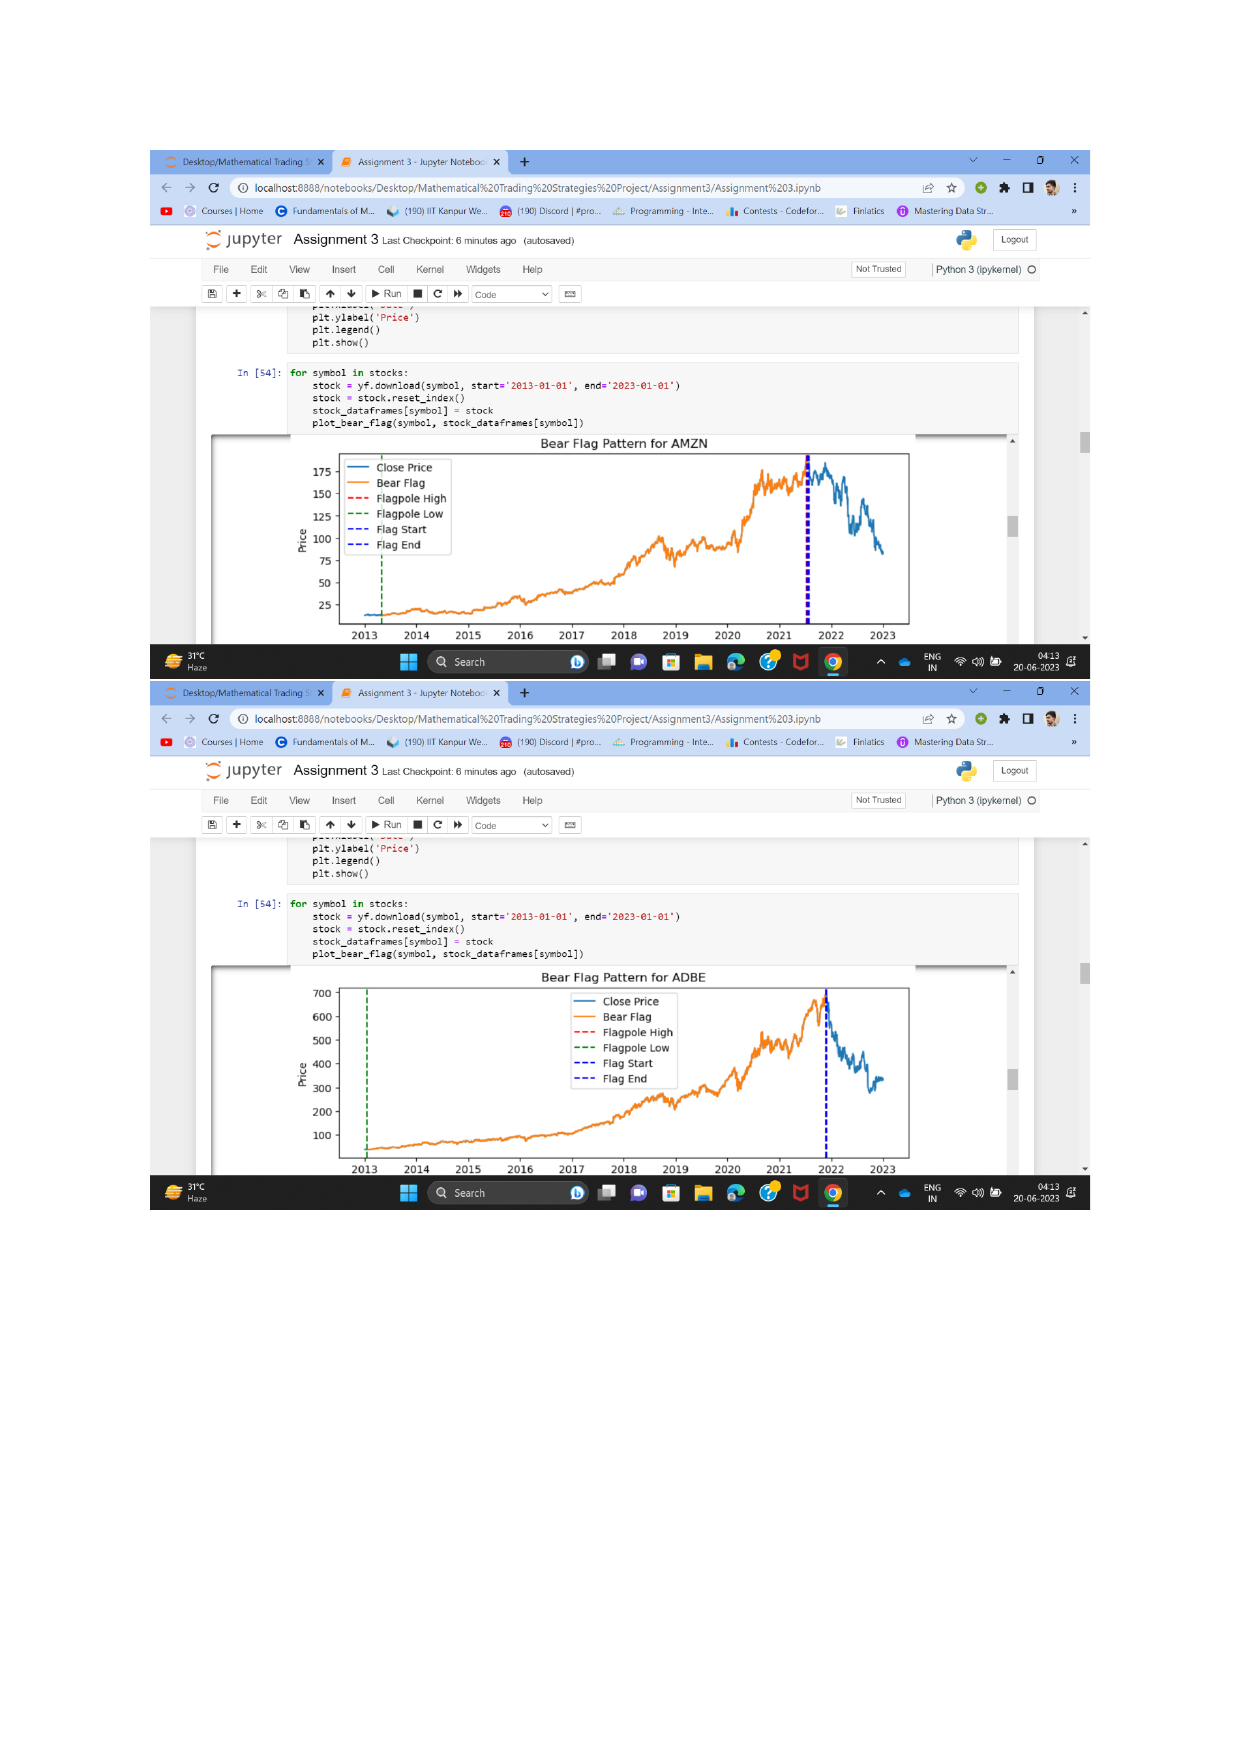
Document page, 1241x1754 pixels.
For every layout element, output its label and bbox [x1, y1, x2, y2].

picture [150, 150, 1091, 679]
picture [150, 681, 1091, 1210]
